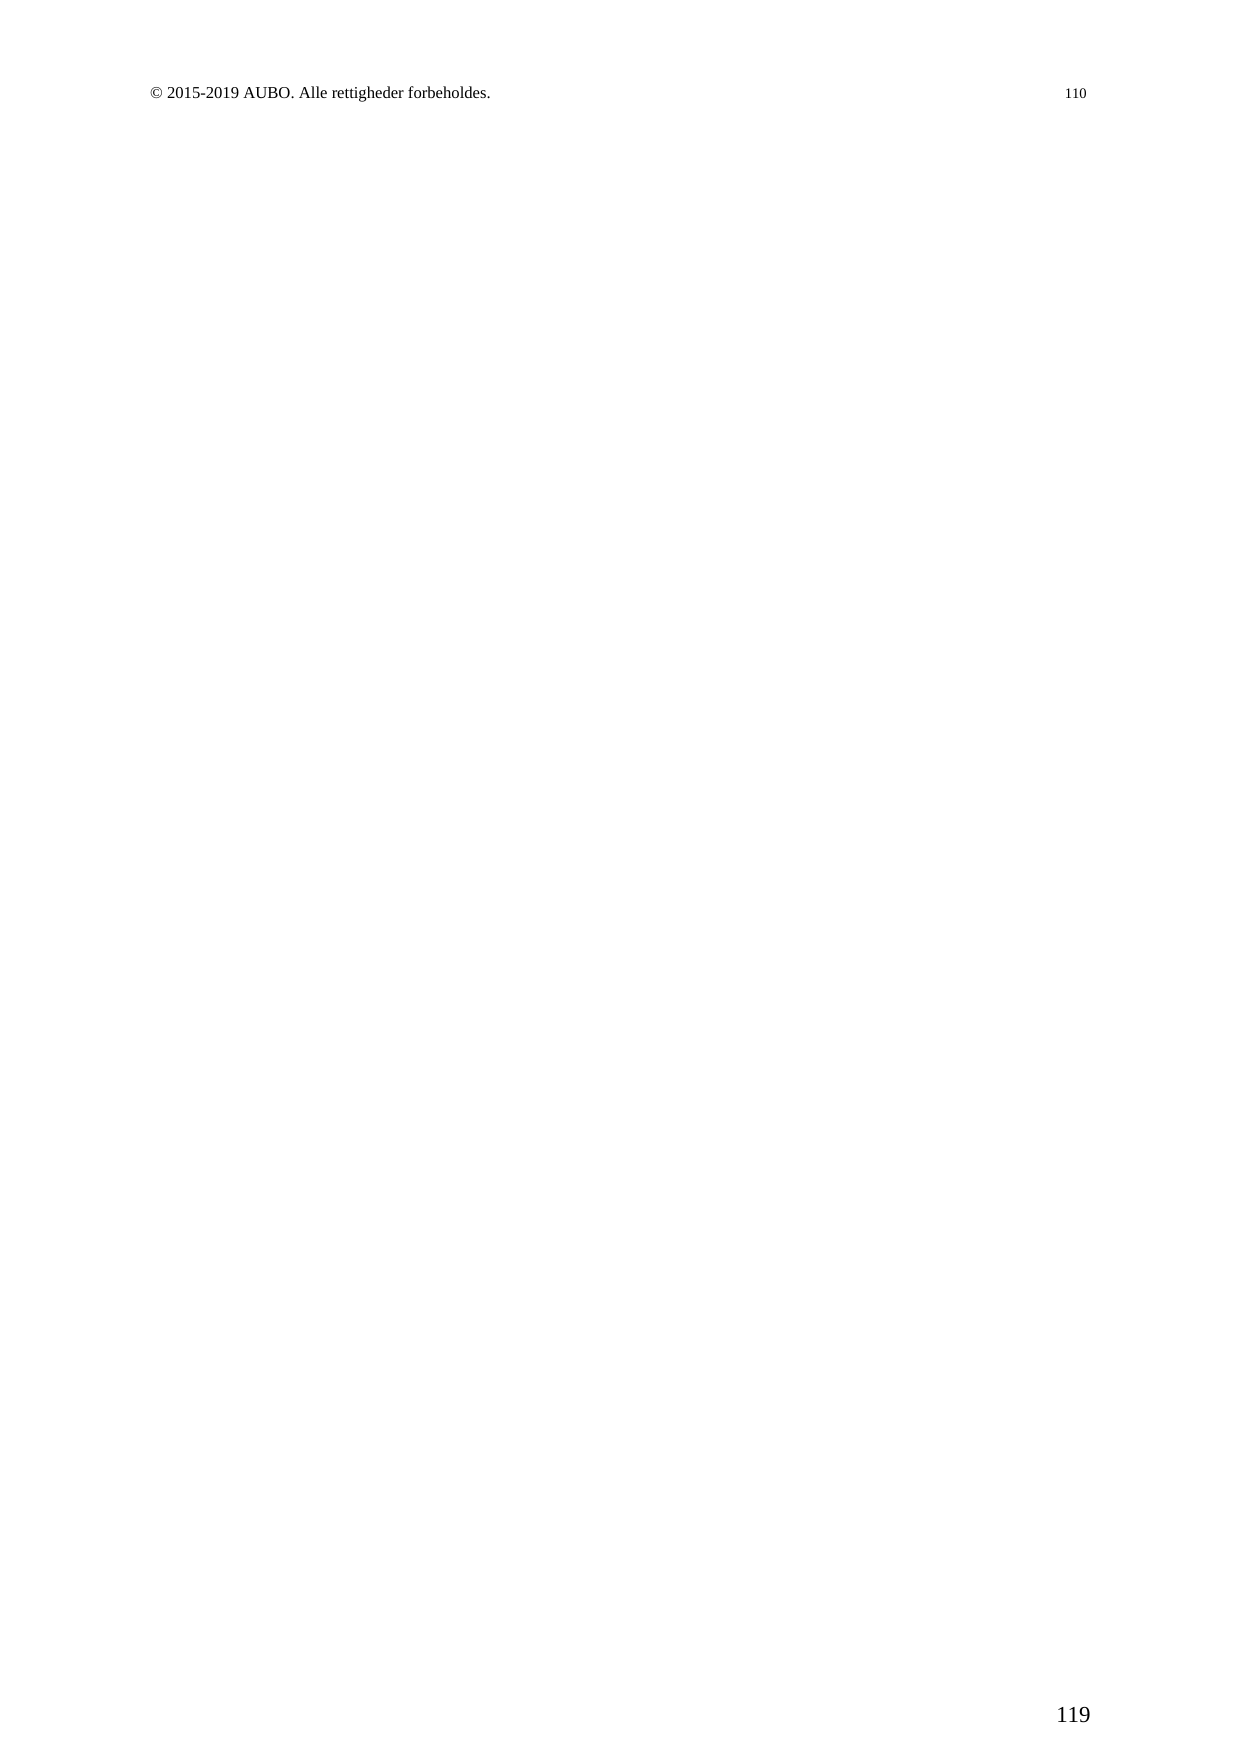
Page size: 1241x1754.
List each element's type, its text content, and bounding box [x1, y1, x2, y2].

text © 2015-2019 AUBO. Alle rettigheder forbeholdes. 110 [150, 83, 1090, 102]
